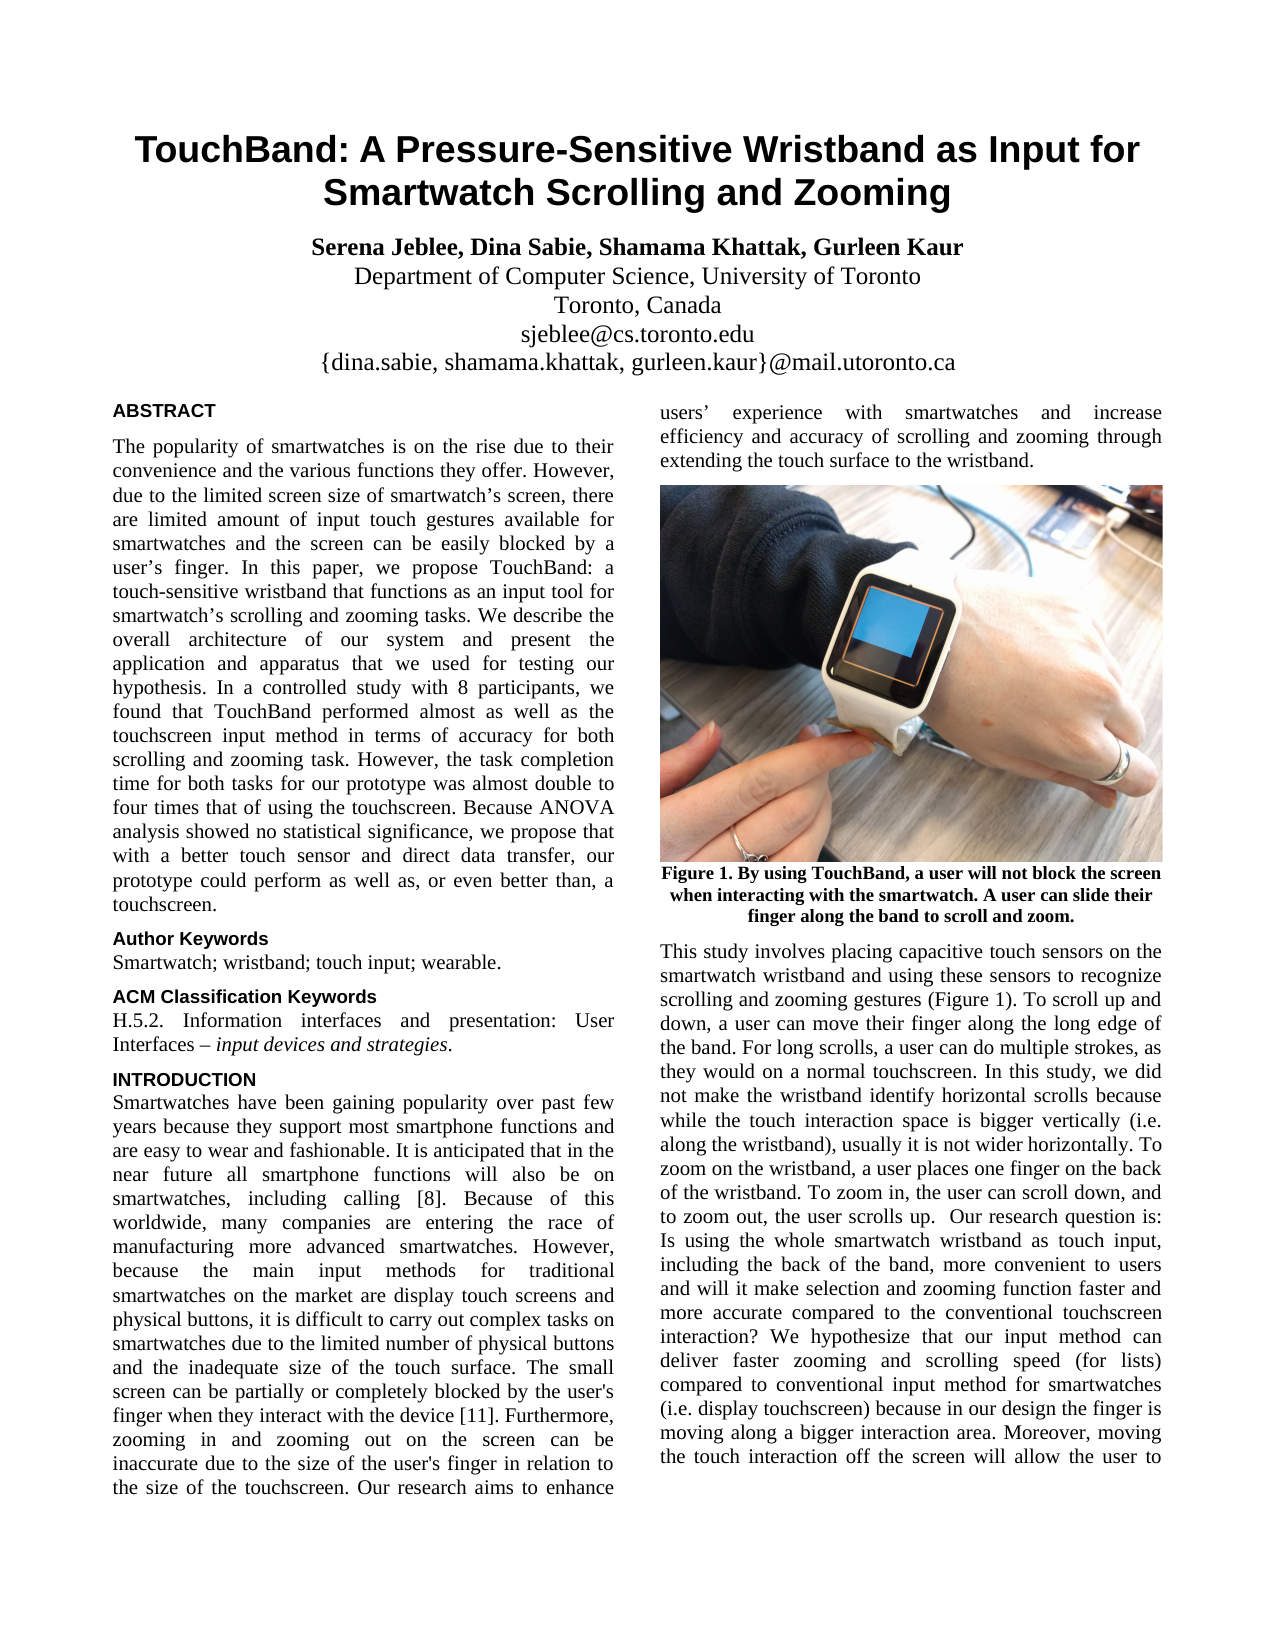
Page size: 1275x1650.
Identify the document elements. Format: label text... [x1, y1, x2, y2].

picture [660, 485, 1163, 862]
subtitle ABSTRACT [112, 400, 615, 422]
text Smartwatch; wristband; touch input; wearable. [112, 950, 615, 974]
subtitle Author Keywords [112, 928, 615, 950]
subtitle Introduction [112, 1068, 615, 1090]
subtitle The popularity of smartwatches is on the rise due to their convenience and the various functions they offer. However, due to the limited screen size of smartwatch’s screen, there are limited amount of input touch gestures available for smartwatches and the screen can be easily blocked by a user’s finger. In this paper, we propose TouchBand: a touch-sensitive wristband that functions as an input tool for smartwatch’s scrolling and zooming tasks. We describe the overall architecture of our system and present the application and apparatus that we used for testing our hypothesis. In a controlled study with 8 participants, we found that TouchBand performed almost as well as the touchscreen input method in terms of accuracy for both scrolling and zooming task. However, the task completion time for both tasks for our prototype was almost double to four times that of using the touchscreen. Because ANOVA analysis showed no statistical significance, we propose that with a better touch sensor and direct data transfer, our prototype could perform as well as, or even better than, a touchscreen. [112, 434, 615, 916]
table_header Serena Jeblee, Dina Sabie, Shamama Khattak, Gurleen Kaur Department of Computer Science, University of Toronto Toronto, Canada sjeblee@cs.toronto.edu {dina.sabie, shamama.khattak, gurleen.kaur}@mail.utoronto.ca [288, 233, 987, 376]
subtitle ACM Classification Keywords [112, 986, 615, 1008]
text Smartwatches have been gaining popularity over past few years because they support most smartphone functions and are easy to wear and fashionable. It is anticipated that in the near future all smartphone functions will also be on smartwatches, including calling [8]. Because of this worldwide, many companies are entering the race of manufacturing more advanced smartwatches. However, because the main input methods for traditional smartwatches on the market are display touch screens and physical buttons, it is difficult to carry out complex tasks on smartwatches due to the limited number of physical buttons and the inadequate size of the touch surface. The small screen can be partially or completely blocked by the user's finger when they interact with the device [11]. Furthermore, zooming in and zooming out on the screen can be inaccurate due to the size of the user's finger in relation to the size of the touchscreen. Our research aims to enhance users’ experience with smartwatches and increase efficiency and accuracy of scrolling and zooming through extending the touch surface to the wristband. [112, 1090, 615, 1499]
title TouchBand: A Pressure-Sensitive Wristband as Input for Smartwatch Scrolling and Zooming [112, 127, 1162, 214]
text H.5.2. Information interfaces and presentation: User Interfaces – input devices and strategies. [112, 1008, 615, 1056]
